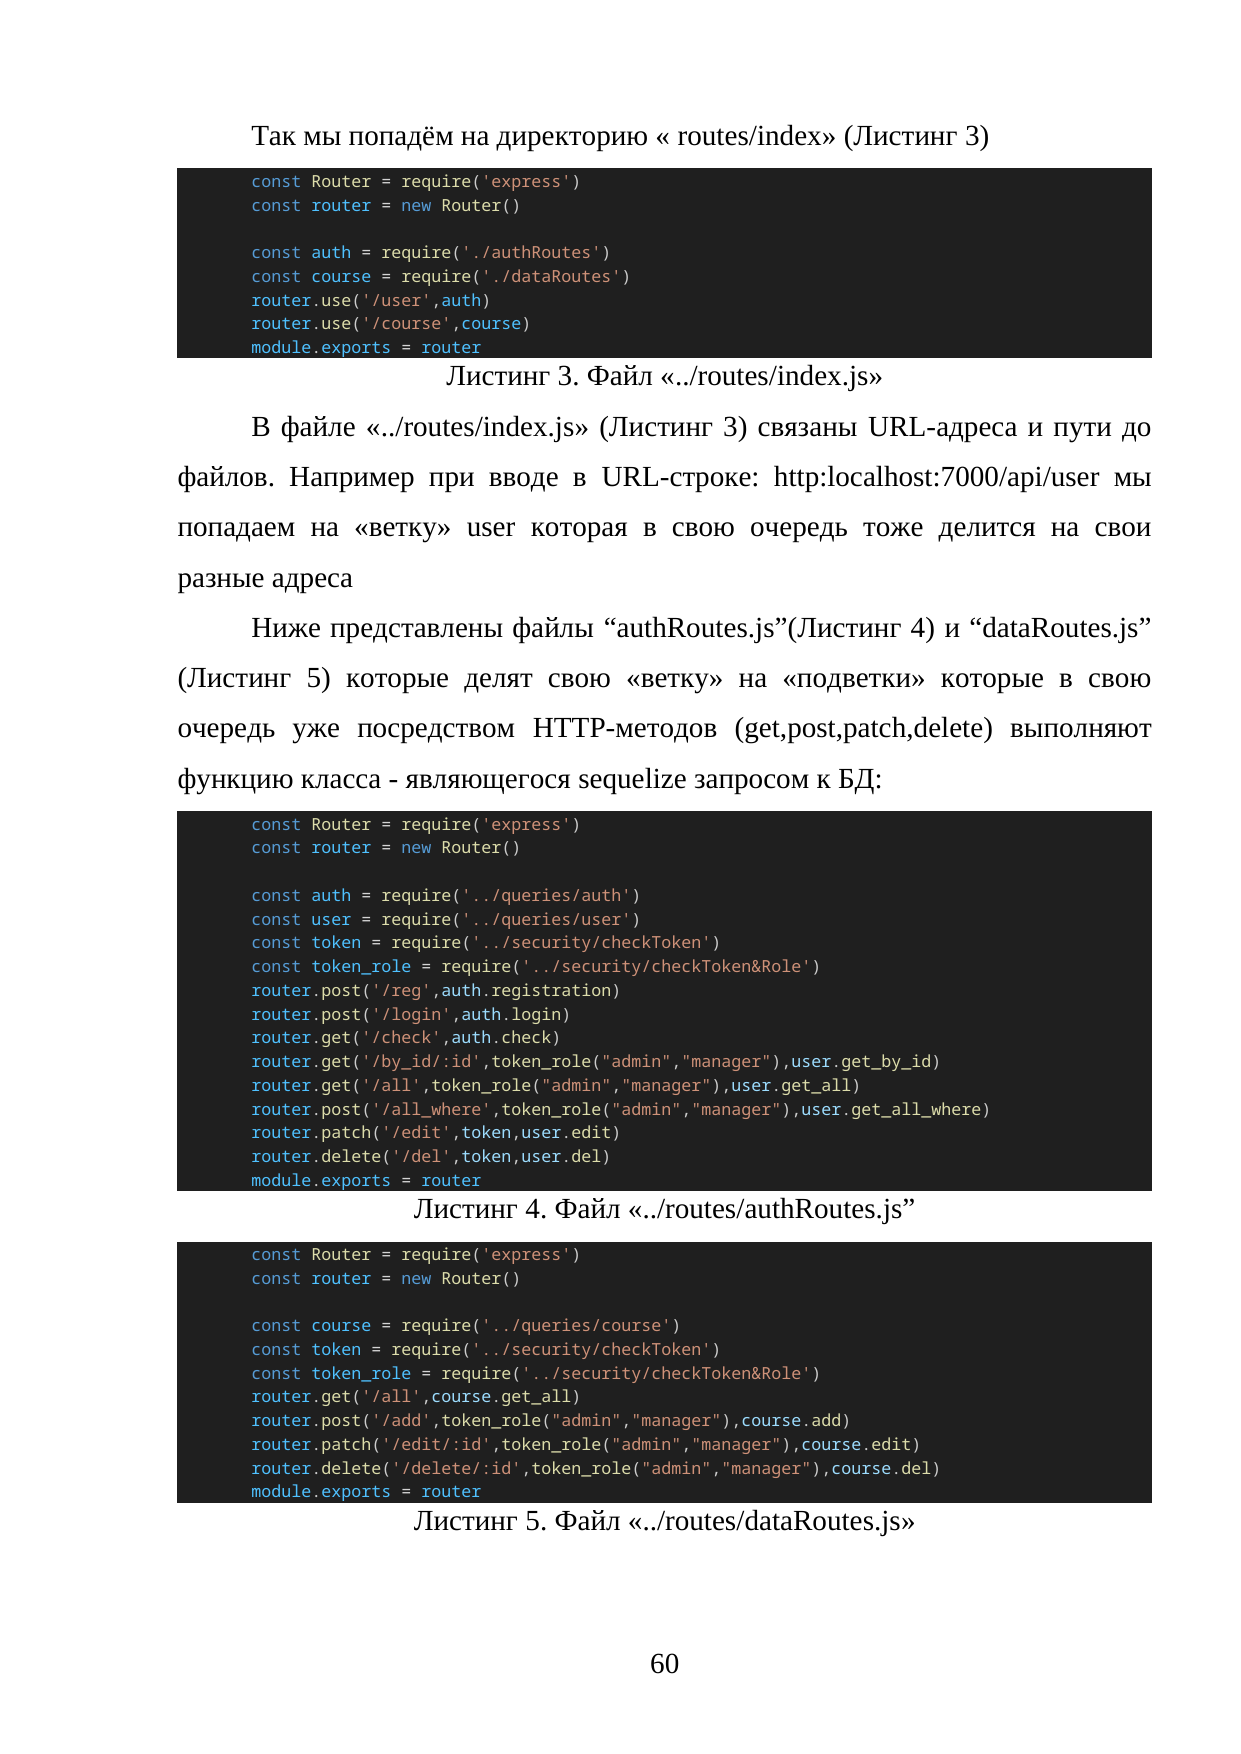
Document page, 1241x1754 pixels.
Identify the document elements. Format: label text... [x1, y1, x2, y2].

text const Router = require('express') [177, 1242, 1152, 1265]
text Так мы попадём на директорию « routes/index» (Листинг 3) [177, 118, 1152, 152]
text router.get('/all',token_role("admin","manager"),user.get_all) [177, 1072, 1152, 1096]
text router.delete('/del',token,user.del) [177, 1144, 1152, 1167]
text router.get('/all',course.get_all) [177, 1384, 1152, 1408]
text router.post('/add',token_role("admin","manager"),course.add) [177, 1408, 1152, 1432]
text module.exports = router [177, 1479, 1152, 1503]
text const token = require('../security/checkToken') [177, 930, 1152, 954]
text router.patch('/edit',token,user.edit) [177, 1120, 1152, 1144]
text const course = require('../queries/course') [177, 1313, 1152, 1337]
text module.exports = router [177, 335, 1152, 358]
text const Router = require('express') [177, 168, 1152, 192]
text router.get('/check',auth.check) [177, 1025, 1152, 1049]
text Ниже представлены файлы “authRoutes.js”(Листинг 4) и “dataRoutes.js” (Листинг 5) которые делят свою «ветку» на «подветки» которые в свою очередь уже посредством HTTP-методов (get,post,patch,delete) выполняют функцию класса - являющегося sequelize запросом к БД: [177, 610, 1152, 794]
text const auth = require('./authRoutes') [177, 240, 1152, 263]
text router.use('/course',course) [177, 311, 1152, 335]
text router.post('/login',auth.login) [177, 1001, 1152, 1025]
text router.post('/all_where',token_role("admin","manager"),user.get_all_where) [177, 1096, 1152, 1120]
text router.use('/user',auth) [177, 287, 1152, 311]
text Листинг 4. Файл «../routes/authRoutes.js” [177, 1191, 1152, 1225]
text router.get('/by_id/:id',token_role("admin","manager"),user.get_by_id) [177, 1049, 1152, 1072]
text module.exports = router [177, 1167, 1152, 1191]
text const token_role = require('../security/checkToken&Role') [177, 954, 1152, 977]
text В файле «../routes/index.js» (Листинг 3) связаны URL-адреса и пути до файлов. Например при вводе в URL-строке: http:localhost:7000/api/user мы попадаем на «ветку» user которая в свою очередь тоже делится на свои разные адреса [177, 409, 1152, 593]
text router.patch('/edit/:id',token_role("admin","manager"),course.edit) [177, 1432, 1152, 1455]
text const token = require('../security/checkToken') [177, 1337, 1152, 1360]
text router.post('/reg',auth.registration) [177, 977, 1152, 1001]
text Листинг 5. Файл «../routes/dataRoutes.js» [177, 1503, 1152, 1536]
text const course = require('./dataRoutes') [177, 263, 1152, 287]
text const router = new Router() [177, 192, 1152, 216]
text const auth = require('../queries/auth') [177, 882, 1152, 906]
text router.delete('/delete/:id',token_role("admin","manager"),course.del) [177, 1455, 1152, 1479]
text Листинг 3. Файл «../routes/index.js» [177, 358, 1152, 392]
text const router = new Router() [177, 1265, 1152, 1289]
text const router = new Router() [177, 835, 1152, 859]
text const Router = require('express') [177, 811, 1152, 835]
text const user = require('../queries/user') [177, 906, 1152, 930]
text const token_role = require('../security/checkToken&Role') [177, 1360, 1152, 1384]
